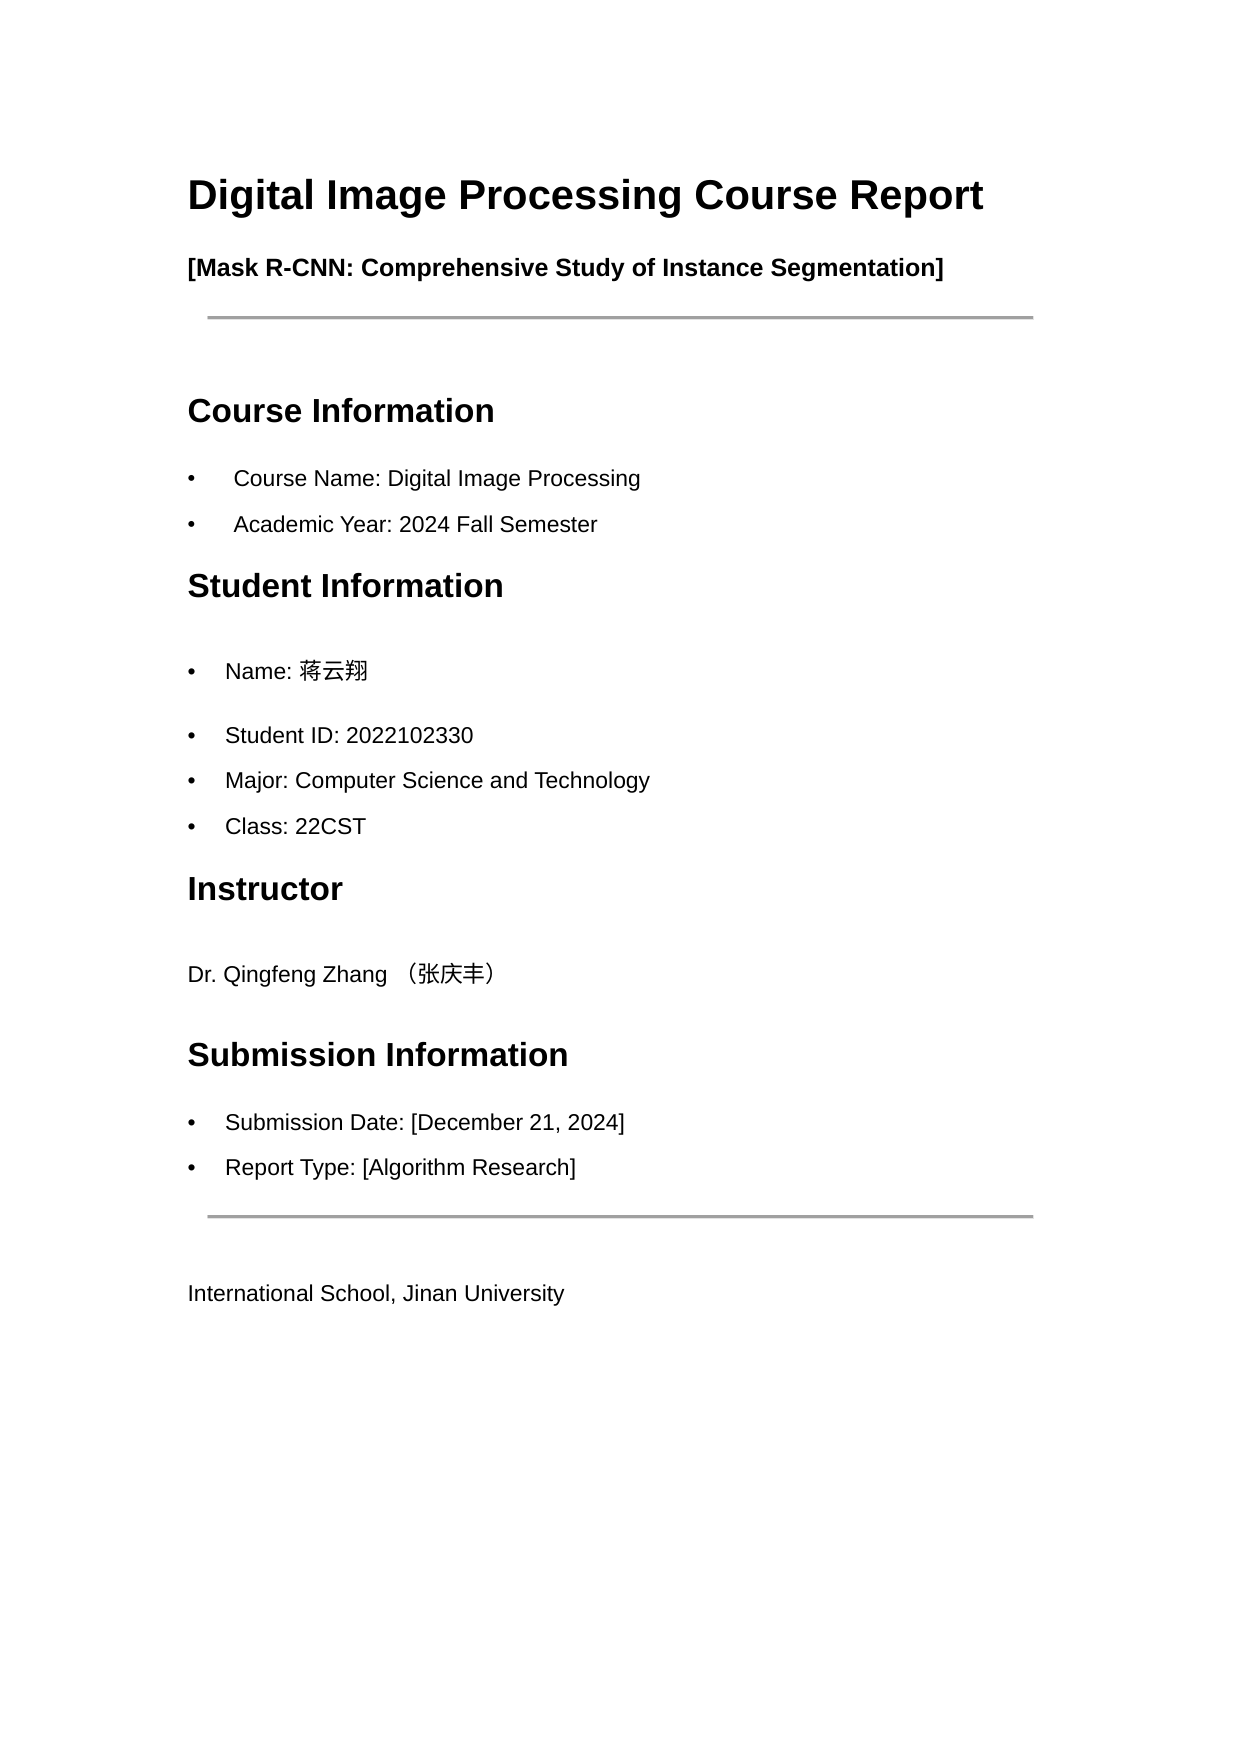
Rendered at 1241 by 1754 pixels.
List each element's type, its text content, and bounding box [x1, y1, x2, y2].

list Academic Year: 2024 Fall Semester [187, 507, 1053, 540]
text Course Information [187, 378, 1053, 443]
text International School, Jinan University [187, 1277, 1053, 1309]
picture [187, 1196, 1053, 1232]
text Submission Information [187, 1021, 1053, 1086]
list Report Type: [Algorithm Research] [187, 1151, 1053, 1184]
text Digital Image Processing Course Report [187, 162, 1053, 227]
list Submission Date: [December 21, 2024] [187, 1106, 1053, 1138]
list Name: 蒋云翔 [187, 637, 1053, 702]
text [Mask R-CNN: Comprehensive Study of Instance Segmentation] [187, 251, 1053, 283]
text Dr. Qingfeng Zhang （张庆丰） [187, 940, 1053, 1005]
list Class: 22CST [187, 810, 1053, 843]
text Instructor [187, 856, 1053, 921]
text Student Information [187, 553, 1053, 618]
list Student ID: 2022102330 [187, 719, 1053, 751]
picture [187, 297, 1053, 333]
list Major: Computer Science and Technology [187, 764, 1053, 797]
list Course Name: Digital Image Processing [187, 462, 1053, 494]
